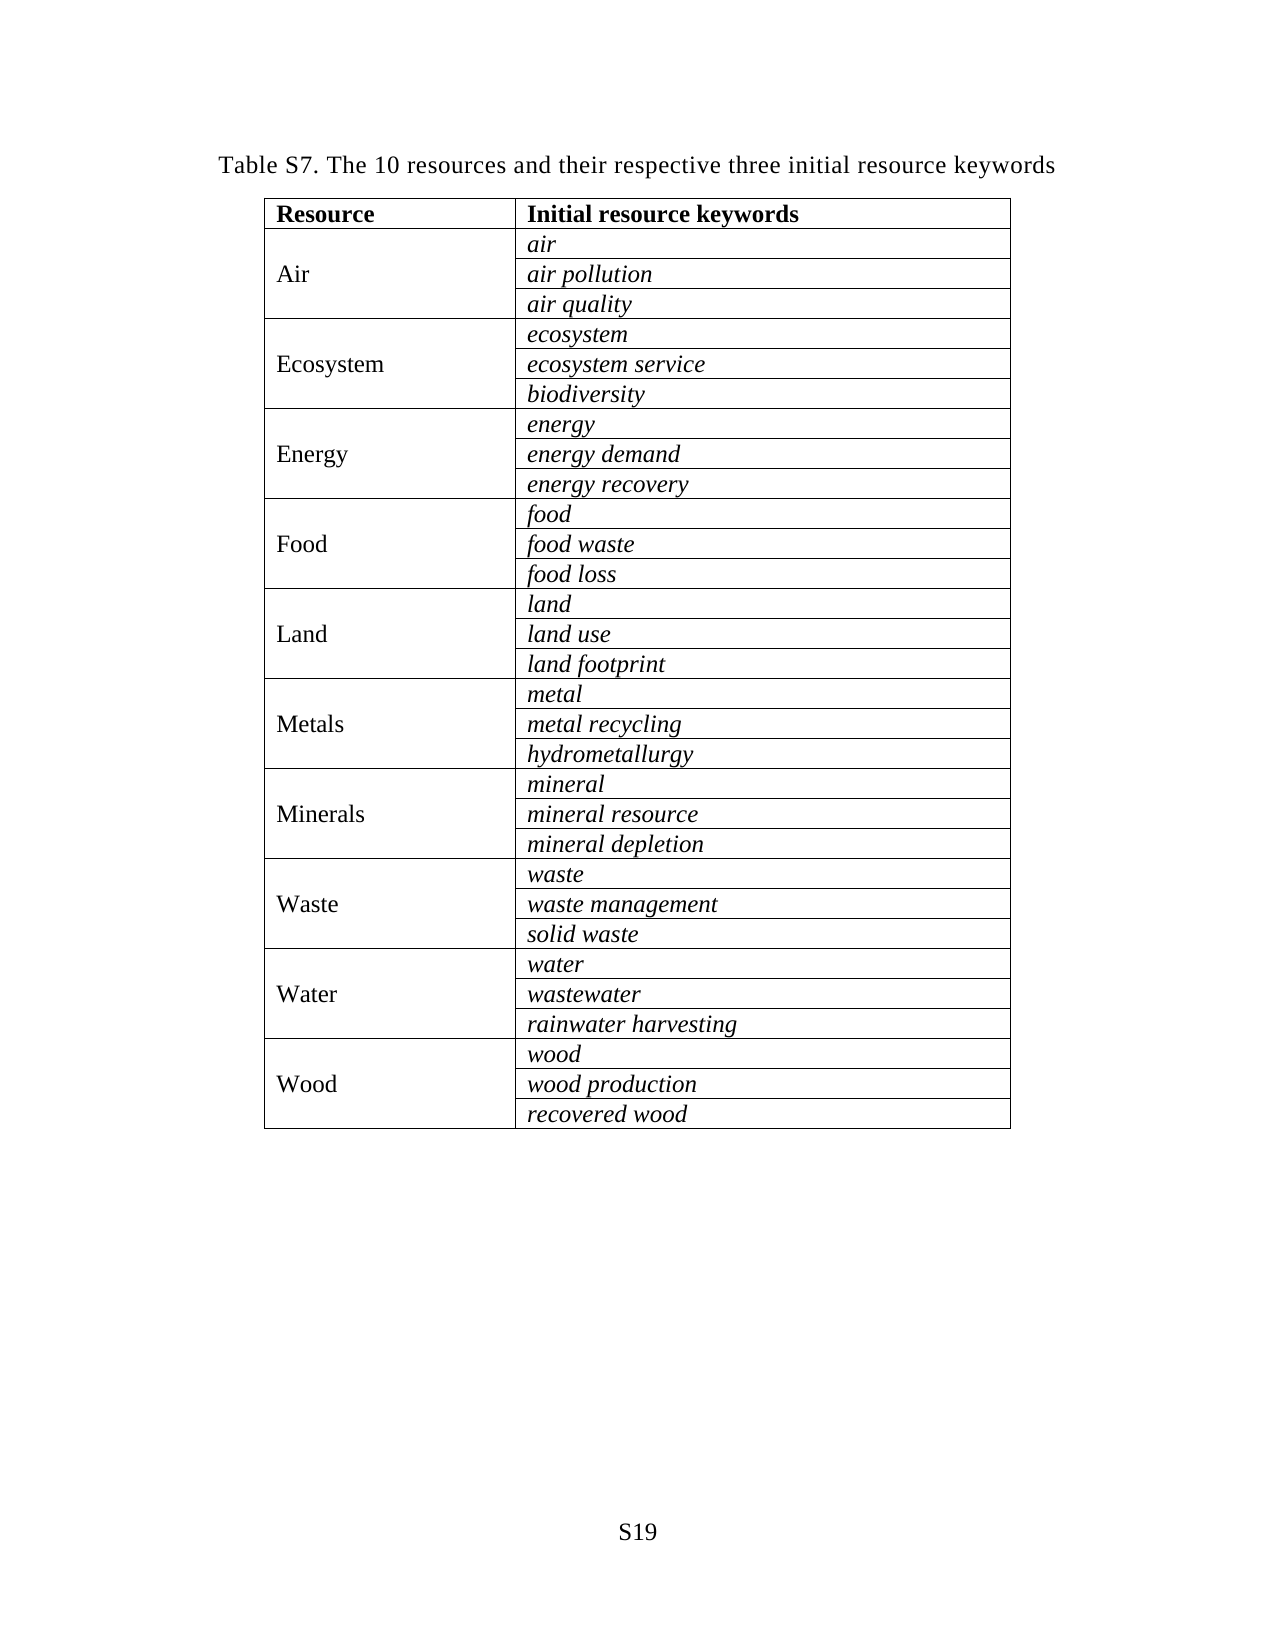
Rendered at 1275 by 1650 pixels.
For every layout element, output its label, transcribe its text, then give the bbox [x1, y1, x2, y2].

table_cell Air [265, 229, 515, 317]
table_cell air [516, 229, 1010, 257]
table_cell food [516, 499, 1010, 527]
table_cell Waste [265, 859, 515, 947]
table_cell biodiversity [516, 379, 1010, 407]
table_cell wood production [516, 1069, 1010, 1097]
table_cell food waste [516, 529, 1010, 557]
table_cell recovered wood [516, 1099, 1010, 1127]
table_cell metal [516, 679, 1010, 707]
table_header Initial resource keywords [516, 199, 1010, 227]
table_cell rainwater harvesting [516, 1009, 1010, 1037]
table_cell metal recycling [516, 709, 1010, 737]
table_cell mineral [516, 769, 1010, 797]
table_cell solid waste [516, 919, 1010, 947]
table_cell Land [265, 589, 515, 677]
table_cell air pollution [516, 259, 1010, 287]
table_cell Ecosystem [265, 319, 515, 407]
table_cell ecosystem [516, 319, 1010, 347]
table_header Resource [265, 199, 515, 227]
table_cell Energy [265, 409, 515, 497]
table_cell Minerals [265, 769, 515, 857]
text Table S7. The 10 resources and their respective three initial resource keywords [150, 150, 1125, 179]
table_cell wastewater [516, 979, 1010, 1007]
table_cell energy recovery [516, 469, 1010, 497]
table_cell Metals [265, 679, 515, 767]
table_cell mineral resource [516, 799, 1010, 827]
table_cell waste management [516, 889, 1010, 917]
table_cell Wood [265, 1039, 515, 1127]
table_cell air quality [516, 289, 1010, 317]
table_cell hydrometallurgy [516, 739, 1010, 767]
table_cell land use [516, 619, 1010, 647]
table_cell waste [516, 859, 1010, 887]
table_cell food loss [516, 559, 1010, 587]
table_cell water [516, 949, 1010, 977]
table_cell wood [516, 1039, 1010, 1067]
table_cell mineral depletion [516, 829, 1010, 857]
table_cell land [516, 589, 1010, 617]
table_cell ecosystem service [516, 349, 1010, 377]
table_cell Water [265, 949, 515, 1037]
table_cell energy demand [516, 439, 1010, 467]
table_cell energy [516, 409, 1010, 437]
table_cell land footprint [516, 649, 1010, 677]
table_cell Food [265, 499, 515, 587]
